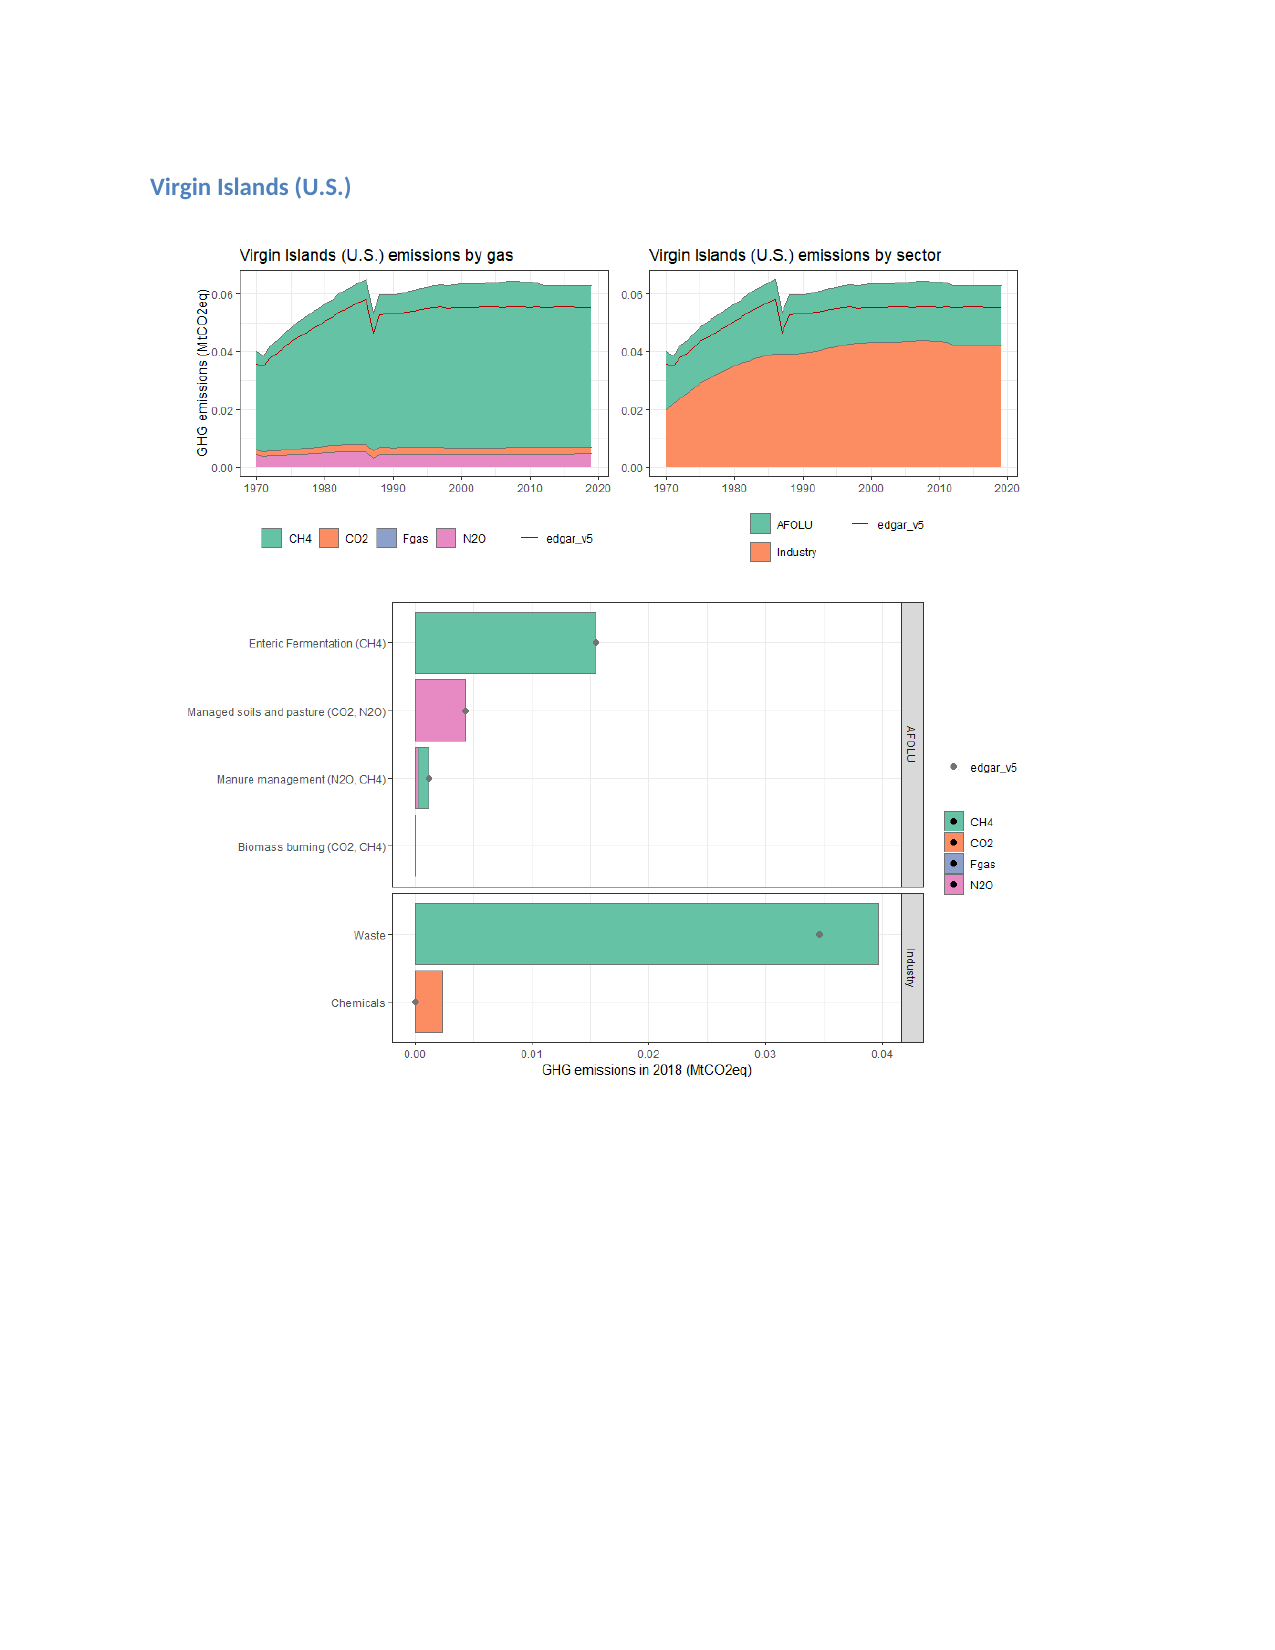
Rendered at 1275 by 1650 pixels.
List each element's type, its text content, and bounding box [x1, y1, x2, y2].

picture [168, 220, 1044, 1096]
subtitle Virgin Islands (U.S.) [150, 171, 1125, 201]
